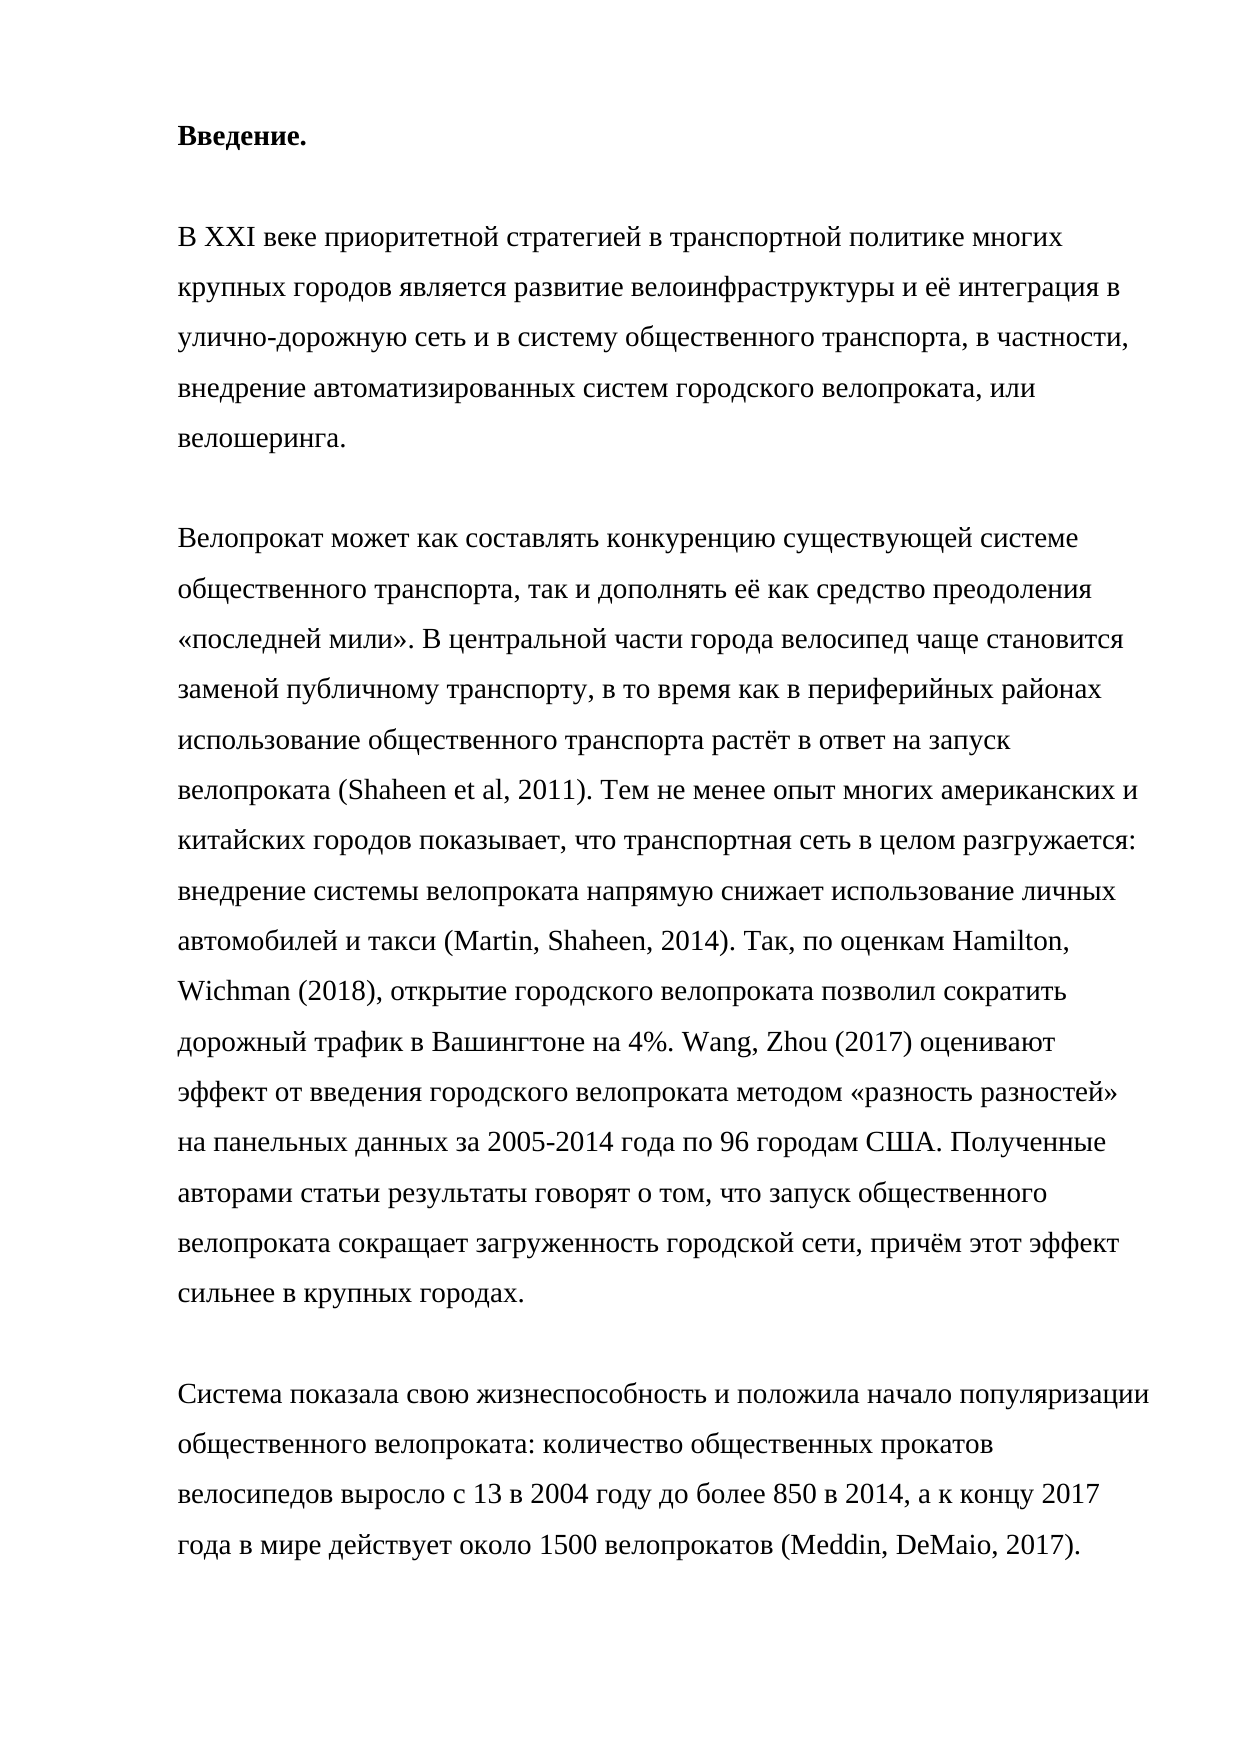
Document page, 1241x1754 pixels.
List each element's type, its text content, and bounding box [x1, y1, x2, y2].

text Велопрокат может как составлять конкуренцию существующей системе общественного транспорта, так и дополнять её как средство преодоления «последней мили». В центральной части города велосипед чаще становится заменой публичному транспорту, в то время как в периферийных районах использование общественного транспорта растёт в ответ на запуск велопроката (Shaheen et al, 2011). Тем не менее опыт многих американских и китайских городов показывает, что транспортная сеть в целом разгружается: внедрение системы велопроката напрямую снижает использование личных автомобилей и такси (Martin, Shaheen, 2014). Так, по оценкам Hamilton, Wichman (2018), открытие городского велопроката позволил сократить дорожный трафик в Вашингтоне на 4%. Wang, Zhou (2017) оценивают эффект от введения городского велопроката методом «разность разностей» на панельных данных за 2005-2014 года по 96 городам США. Полученные авторами статьи результаты говорят о том, что запуск общественного велопроката сокращает загруженность городской сети, причём этот эффект сильнее в крупных городах. [177, 521, 1152, 1309]
text В XXI веке приоритетной стратегией в транспортной политике многих крупных городов является развитие велоинфраструктуры и её интеграция в улично-дорожную сеть и в систему общественного транспорта, в частности, внедрение автоматизированных систем городского велопроката, или велошеринга. [177, 219, 1152, 453]
text Введение. [177, 118, 1152, 152]
text Система показала свою жизнеспособность и положила начало популяризации общественного велопроката: количество общественных прокатов велосипедов выросло с 13 в 2004 году до более 850 в 2014, а к концу 2017 года в мире действует около 1500 велопрокатов (Meddin, DeMaio, 2017). [177, 1376, 1152, 1560]
